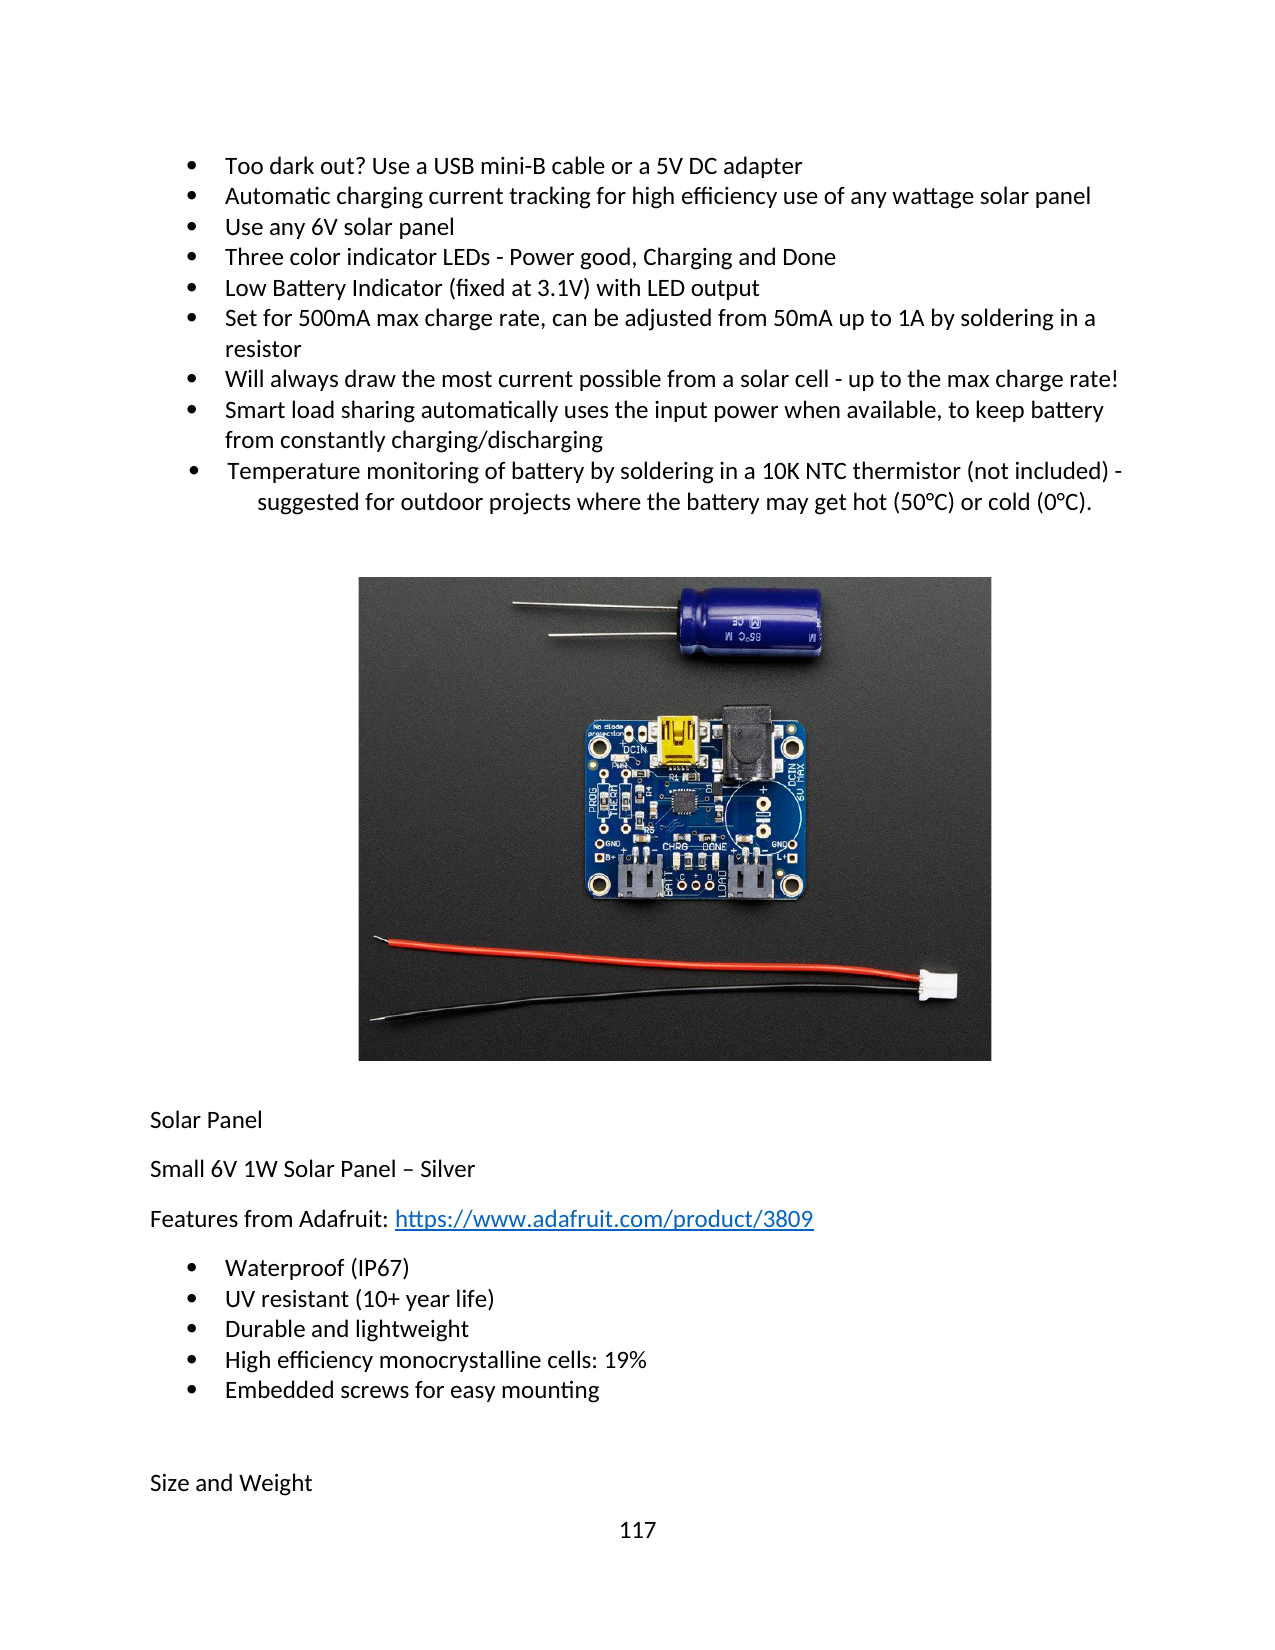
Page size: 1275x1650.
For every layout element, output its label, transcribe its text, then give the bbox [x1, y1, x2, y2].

list Set for 500mA max charge rate, can be adjusted from 50mA up to 1A by soldering in a resistor [187, 303, 1125, 364]
list UV resistant (10+ year life) [187, 1283, 1125, 1313]
list Low Battery Indicator (fixed at 3.1V) with LED output [187, 272, 1125, 303]
list Use any 6V solar panel [187, 211, 1125, 242]
list Three color indicator LEDs - Power good, Charging and Done [187, 242, 1125, 272]
text Size and Weight [150, 1467, 1125, 1498]
list Waterproof (IP67) [187, 1252, 1125, 1283]
list Durable and lightweight [187, 1313, 1125, 1344]
text Small 6V 1W Solar Panel – Silver [150, 1153, 1125, 1184]
list Smart load sharing automatically uses the input power when available, to keep battery from constantly charging/discharging [187, 394, 1125, 455]
list Too dark out? Use a USB mini-B cable or a 5V DC adapter [187, 150, 1125, 181]
picture [358, 577, 992, 1061]
list Embedded screws for easy mounting [187, 1374, 1125, 1405]
list Will always draw the most current possible from a solar cell - up to the max charge rate! [187, 364, 1125, 394]
text Solar Panel [150, 1104, 1125, 1134]
text Features from Adafruit: https://www.adafruit.com/product/3809 [150, 1203, 1125, 1233]
list Temperature monitoring of battery by soldering in a 10K NTC thermistor (not included) - suggested for outdoor projects where the battery may get hot (50°C) or cold (0°C). [187, 455, 1125, 516]
list High efficiency monocrystalline cells: 19% [187, 1344, 1125, 1374]
list Automatic charging current tracking for high efficiency use of any wattage solar panel [187, 181, 1125, 211]
